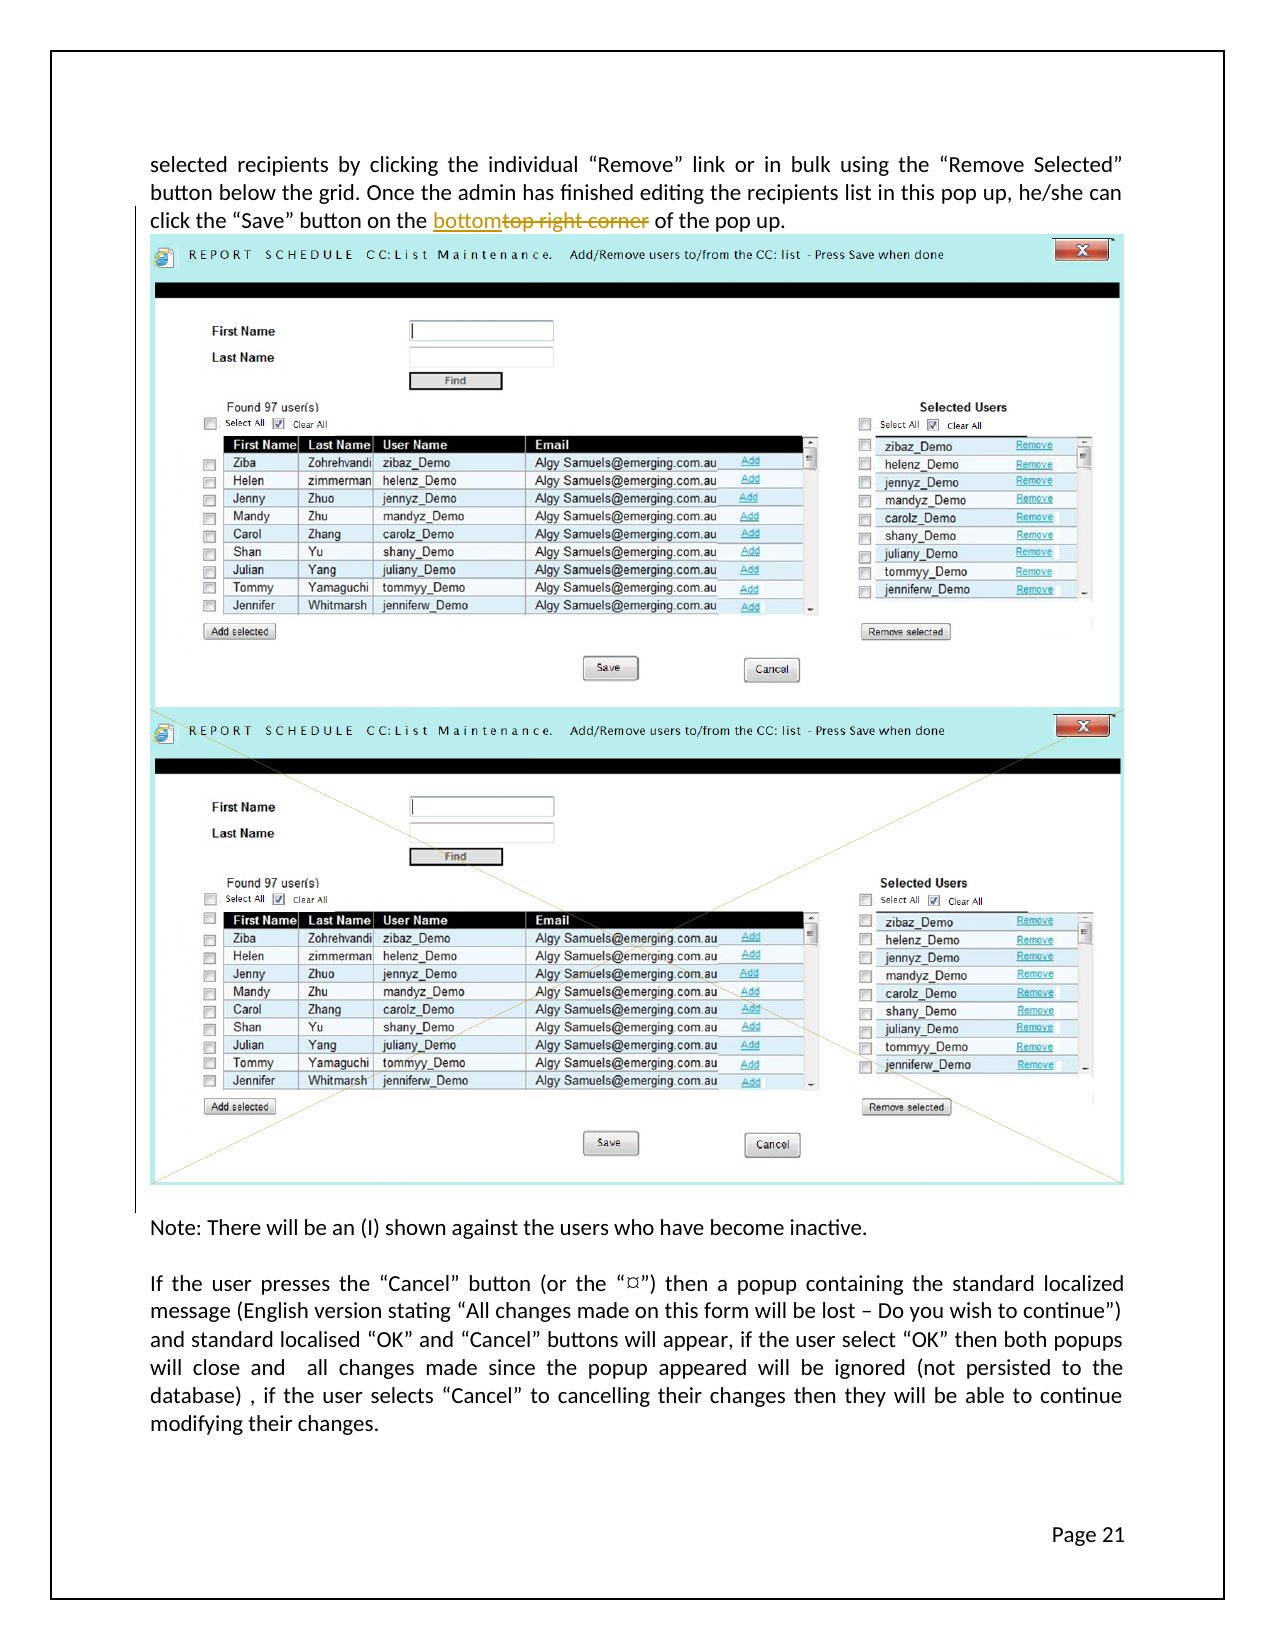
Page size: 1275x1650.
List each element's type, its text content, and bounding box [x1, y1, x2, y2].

picture [150, 234, 1124, 946]
text Note: There will be an (I) shown against the users who have become inactive. [150, 1213, 1125, 1241]
picture [150, 710, 634, 1183]
text If the user presses the “Cancel” button (or the “”) then a popup containing the standard localized message (English version stating “All changes made on this form will be lost – Do you wish to continue”) and standard localised “OK” and “Cancel” buttons will appear, if the user select “OK” then both popups will close and all changes made since the popup appeared will be ignored (not persisted to the database) , if the user selects “Cancel” to cancelling their changes then they will be able to continue modifying their changes. [150, 1269, 1125, 1437]
picture [640, 710, 1125, 1184]
picture [152, 948, 1122, 1185]
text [150, 150, 1125, 234]
